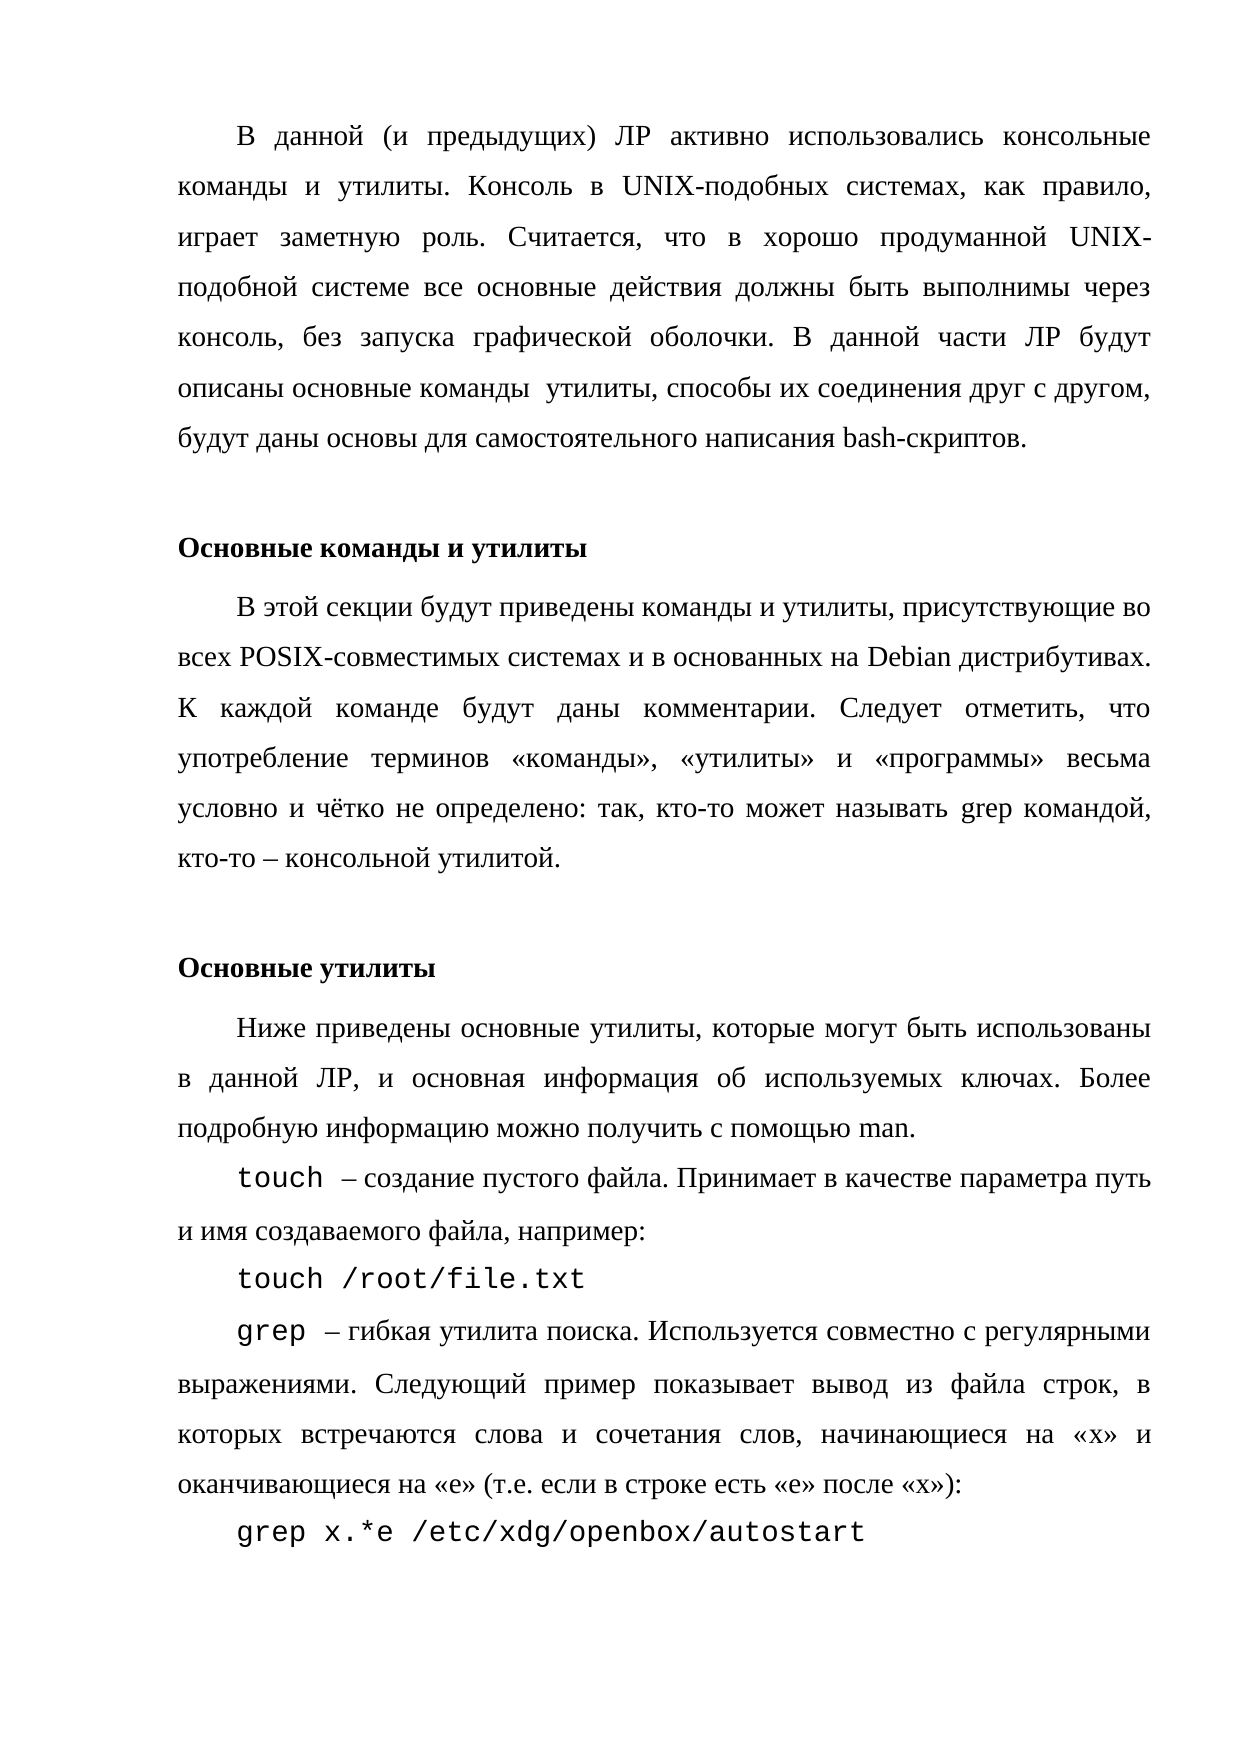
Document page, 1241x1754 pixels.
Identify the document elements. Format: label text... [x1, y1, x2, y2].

text touch /root/file.txt [177, 1264, 1152, 1297]
text Ниже приведены основные утилиты, которые могут быть использованы в данной ЛР, и основная информация об используемых ключах. Более подробную информацию можно получить с помощью man. [177, 1010, 1152, 1144]
text В данной (и предыдущих) ЛР активно использовались консольные команды и утилиты. Консоль в UNIX-подобных системах, как правило, играет заметную роль. Считается, что в хорошо продуманной UNIX-подобной системе все основные действия должны быть выполнимы через консоль, без запуска графической оболочки. В данной части ЛР будут описаны основные команды утилиты, способы их соединения друг с другом, будут даны основы для самостоятельного написания bash-скриптов. [177, 118, 1152, 453]
text grep x.*e /etc/xdg/openbox/autostart [177, 1517, 1152, 1550]
text В этой секции будут приведены команды и утилиты, присутствующие во всех POSIX-совместимых системах и в основанных на Debian дистрибутивах. К каждой команде будут даны комментарии. Следует отметить, что употребление терминов «команды», «утилиты» и «программы» весьма условно и чётко не определено: так, кто-то может называть grep командой, кто-то – консольной утилитой. [177, 589, 1152, 874]
text grep – гибкая утилита поиска. Используется совместно с регулярными выражениями. Следующий пример показывает вывод из файла строк, в которых встречаются слова и сочетания слов, начинающиеся на «x» и оканчивающиеся на «e» (т.е. если в строке есть «e» после «x»): [177, 1313, 1152, 1500]
text Основные команды и утилиты [177, 530, 1152, 563]
text touch – создание пустого файла. Принимает в качестве параметра путь и имя создаваемого файла, например: [177, 1161, 1152, 1247]
text Основные утилиты [177, 950, 1152, 984]
